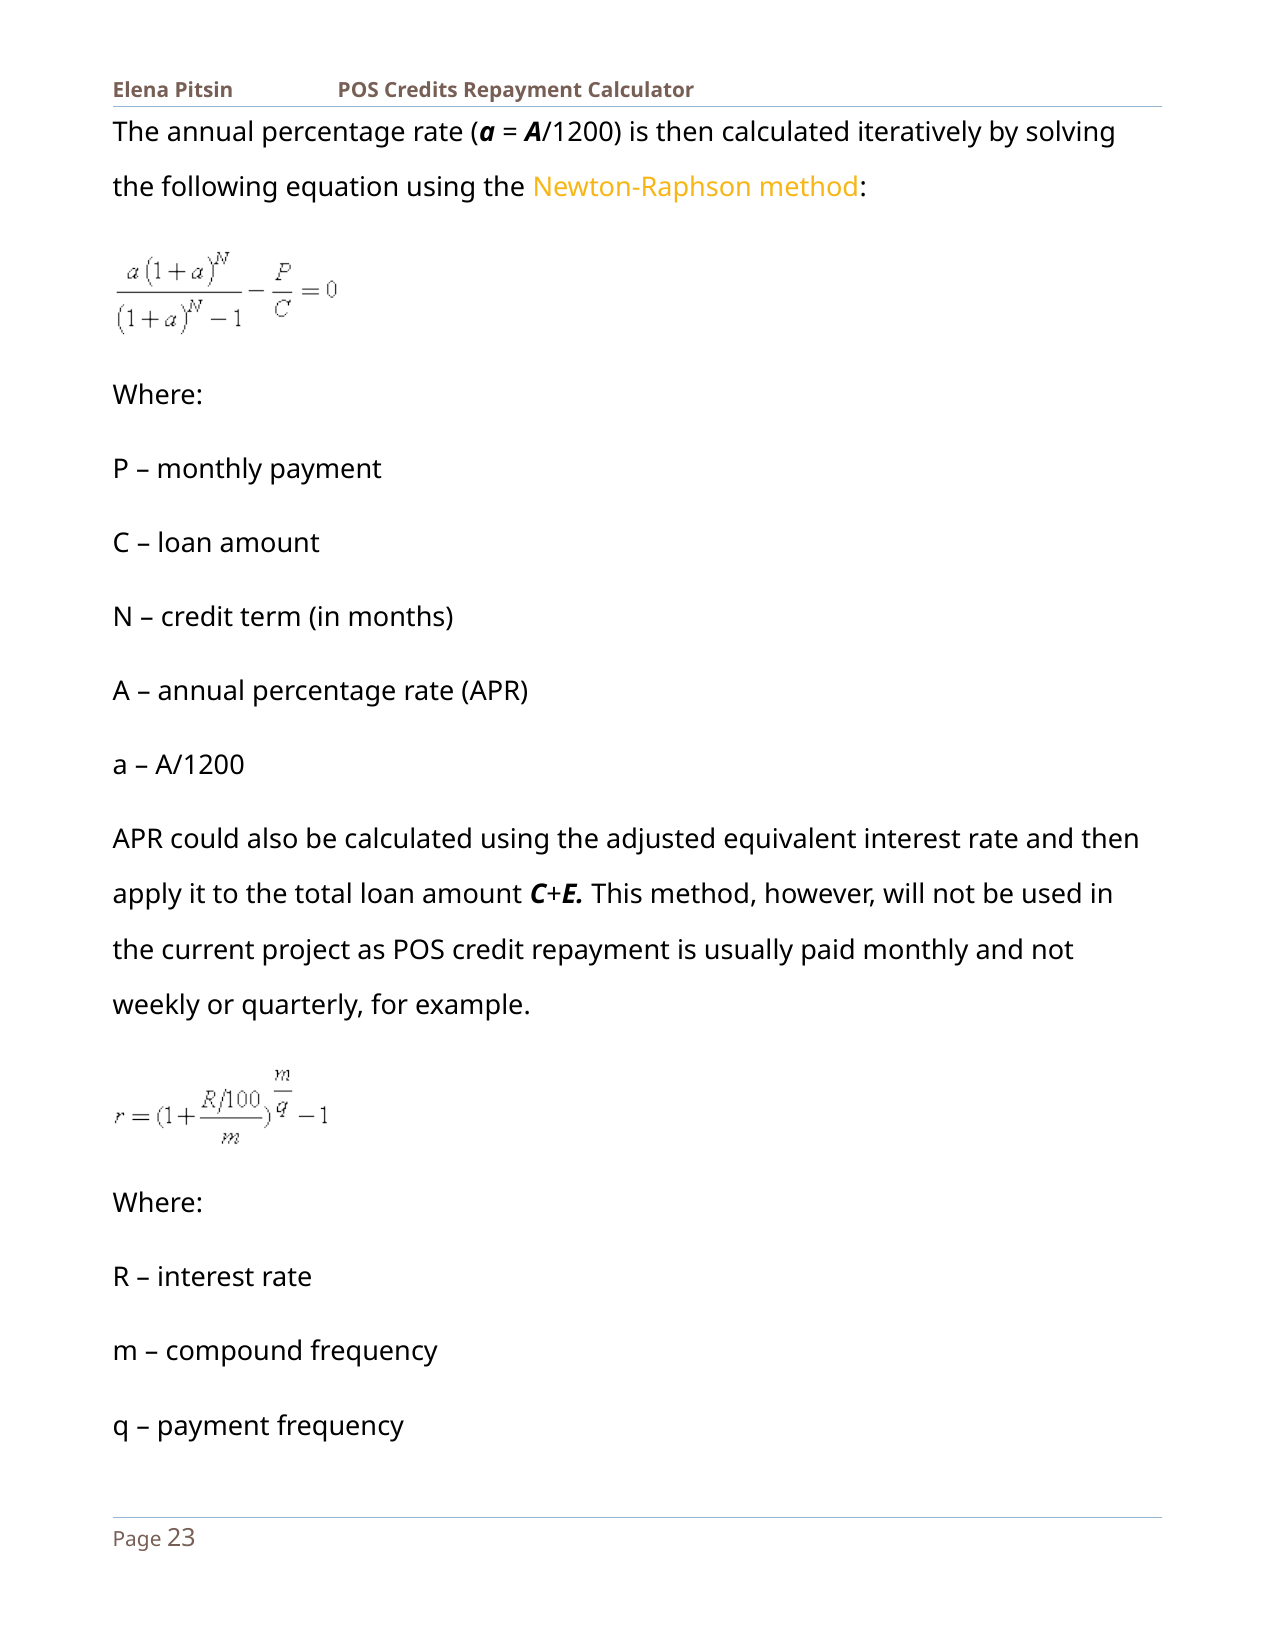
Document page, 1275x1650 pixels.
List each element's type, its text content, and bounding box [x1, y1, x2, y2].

text A – annual percentage rate (APR) [112, 672, 1162, 708]
text R – interest rate [112, 1258, 1162, 1295]
text P – monthly payment [112, 449, 1162, 486]
picture [112, 241, 343, 341]
picture [112, 1059, 332, 1149]
text Where: [112, 1184, 1162, 1221]
text The annual percentage rate (a = A/1200) is then calculated iteratively by solving the following equation using the Newton-Raphson method: [112, 112, 1162, 205]
text q – payment frequency [112, 1406, 1162, 1443]
text a – A/1200 [112, 746, 1162, 782]
text C – loan amount [112, 523, 1162, 560]
text Where: [112, 375, 1162, 412]
text m – compound frequency [112, 1332, 1162, 1369]
text N – credit term (in months) [112, 597, 1162, 634]
text APR could also be calculated using the adjusted equivalent interest rate and then apply it to the total loan amount C+E. This method, however, will not be used in the current project as POS credit repayment is usually paid monthly and not weekly or quarterly, for example. [112, 820, 1162, 1022]
